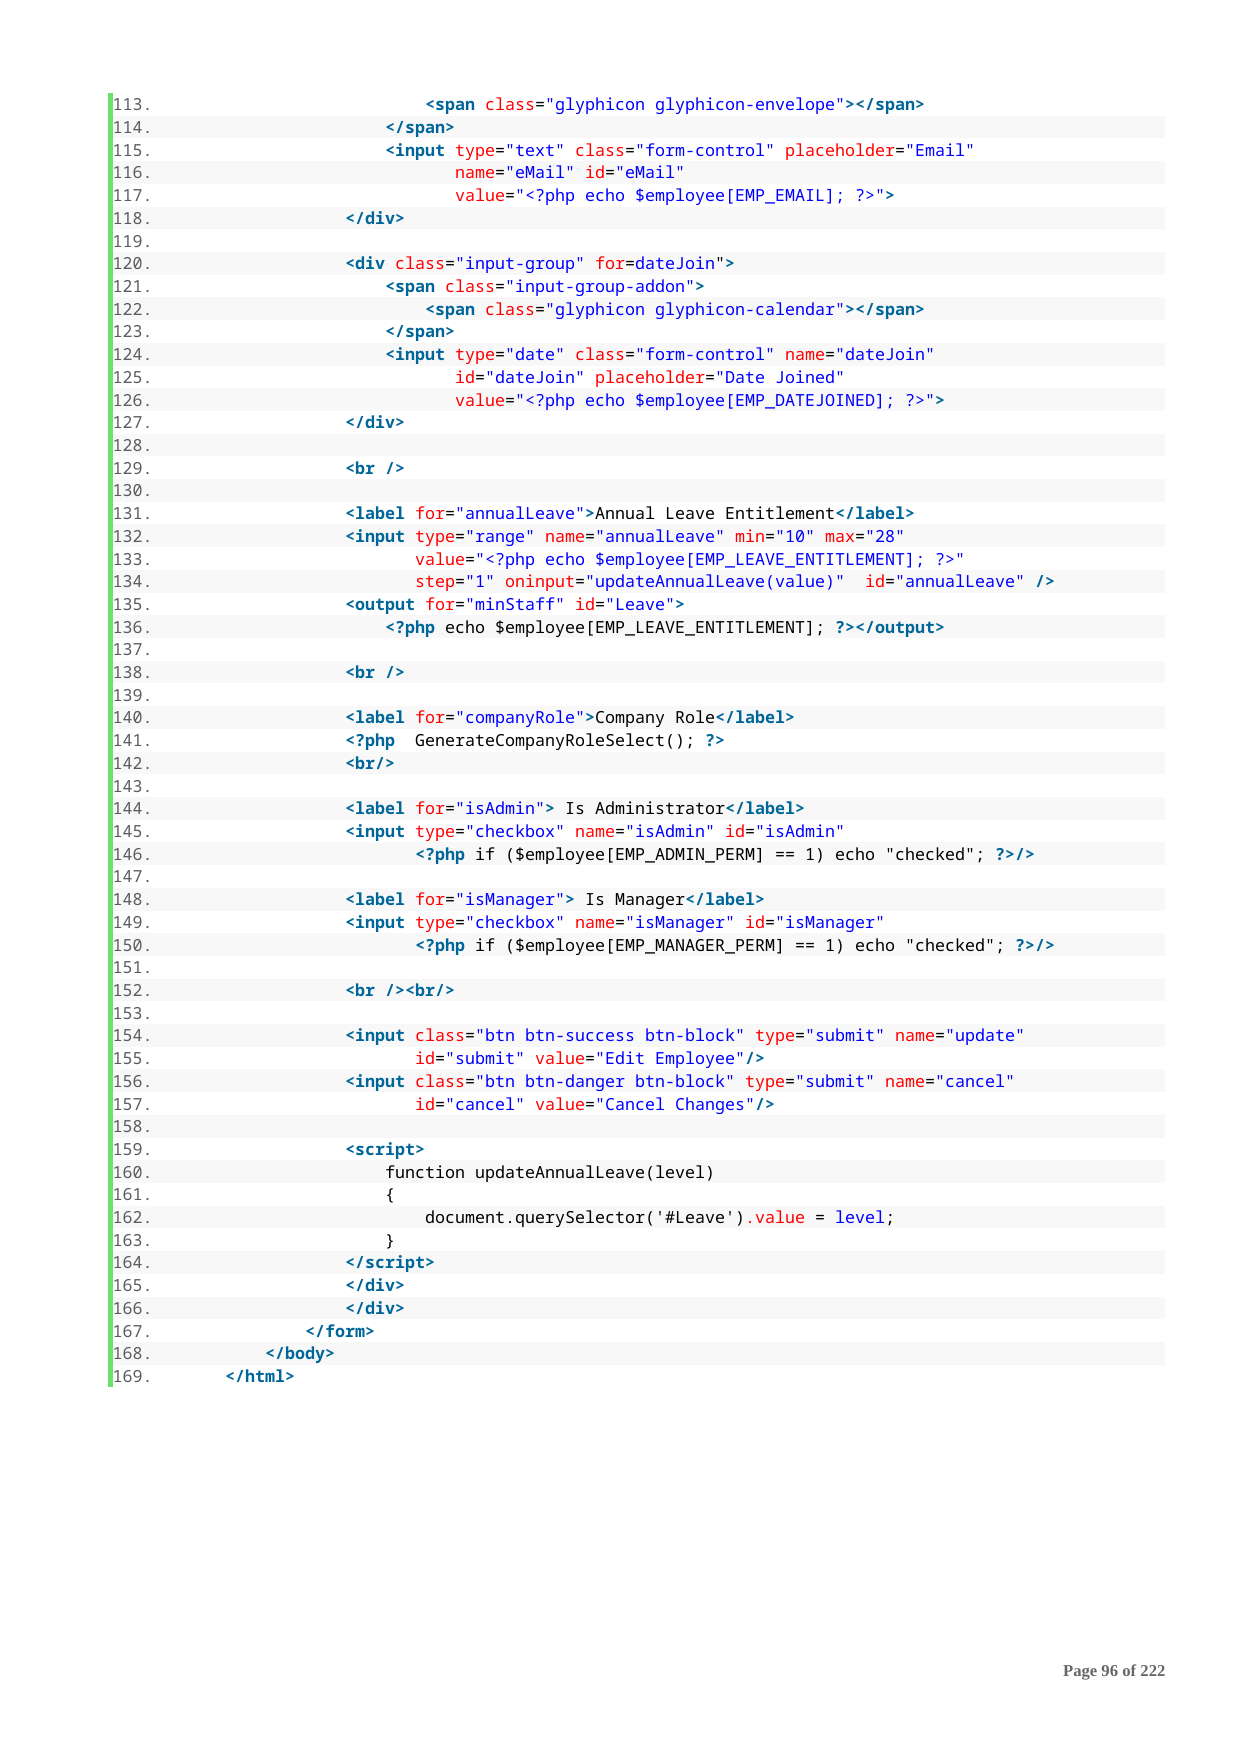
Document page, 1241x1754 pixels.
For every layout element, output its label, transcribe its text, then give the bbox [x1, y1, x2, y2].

list <div class="input-group" for=dateJoin"> [113, 252, 1165, 275]
list <span class="glyphicon glyphicon-calendar"></span> [113, 297, 1165, 320]
list <input type="date" class="form-control" name="dateJoin" [113, 343, 1165, 366]
list <span class="glyphicon glyphicon-envelope"></span> [113, 93, 1165, 116]
list </div> [113, 207, 1165, 229]
list </div> [113, 1297, 1165, 1319]
list <?php if ($employee[EMP_MANAGER_PERM] == 1) echo "checked"; ?>/> [113, 933, 1165, 956]
list <input type="checkbox" name="isAdmin" id="isAdmin" [113, 820, 1165, 842]
list <script> [113, 1138, 1165, 1160]
list value="<?php echo $employee[EMP_LEAVE_ENTITLEMENT]; ?>" [113, 547, 1165, 570]
list </div> [113, 1274, 1165, 1297]
list <input class="btn btn-success btn-block" type="submit" name="update" [113, 1024, 1165, 1047]
list </form> [113, 1319, 1165, 1342]
list { [113, 1183, 1165, 1206]
list } [113, 1228, 1165, 1251]
list id="submit" value="Edit Employee"/> [113, 1047, 1165, 1069]
list <span class="input-group-addon"> [113, 275, 1165, 297]
list <?php GenerateCompanyRoleSelect(); ?> [113, 729, 1165, 752]
list </div> [113, 411, 1165, 434]
list </span> [113, 116, 1165, 138]
list <br /> [113, 456, 1165, 479]
list <?php echo $employee[EMP_LEAVE_ENTITLEMENT]; ?></output> [113, 615, 1165, 638]
list </html> [113, 1365, 1165, 1387]
list id="cancel" value="Cancel Changes"/> [113, 1092, 1165, 1115]
list <label for="companyRole">Company Role</label> [113, 706, 1165, 729]
list value="<?php echo $employee[EMP_EMAIL]; ?>"> [113, 184, 1165, 207]
list <br/> [113, 752, 1165, 774]
list id="dateJoin" placeholder="Date Joined" [113, 366, 1165, 388]
list <input type="checkbox" name="isManager" id="isManager" [113, 911, 1165, 933]
list <label for="isAdmin"> Is Administrator</label> [113, 797, 1165, 820]
list value="<?php echo $employee[EMP_DATEJOINED]; ?>"> [113, 388, 1165, 411]
list <input type="range" name="annualLeave" min="10" max="28" [113, 524, 1165, 547]
list </body> [113, 1342, 1165, 1365]
list <input class="btn btn-danger btn-block" type="submit" name="cancel" [113, 1069, 1165, 1092]
list document.querySelector('#Leave').value = level; [113, 1206, 1165, 1228]
list <label for="isManager"> Is Manager</label> [113, 888, 1165, 911]
list step="1" oninput="updateAnnualLeave(value)" id="annualLeave" /> [113, 570, 1165, 593]
list <br /> [113, 661, 1165, 683]
list name="eMail" id="eMail" [113, 161, 1165, 184]
list <br /><br/> [113, 979, 1165, 1001]
list <output for="minStaff" id="Leave"> [113, 593, 1165, 615]
list </script> [113, 1251, 1165, 1274]
list <?php if ($employee[EMP_ADMIN_PERM] == 1) echo "checked"; ?>/> [113, 842, 1165, 865]
list function updateAnnualLeave(level) [113, 1160, 1165, 1183]
list </span> [113, 320, 1165, 343]
list <input type="text" class="form-control" placeholder="Email" [113, 138, 1165, 161]
list <label for="annualLeave">Annual Leave Entitlement</label> [113, 502, 1165, 524]
